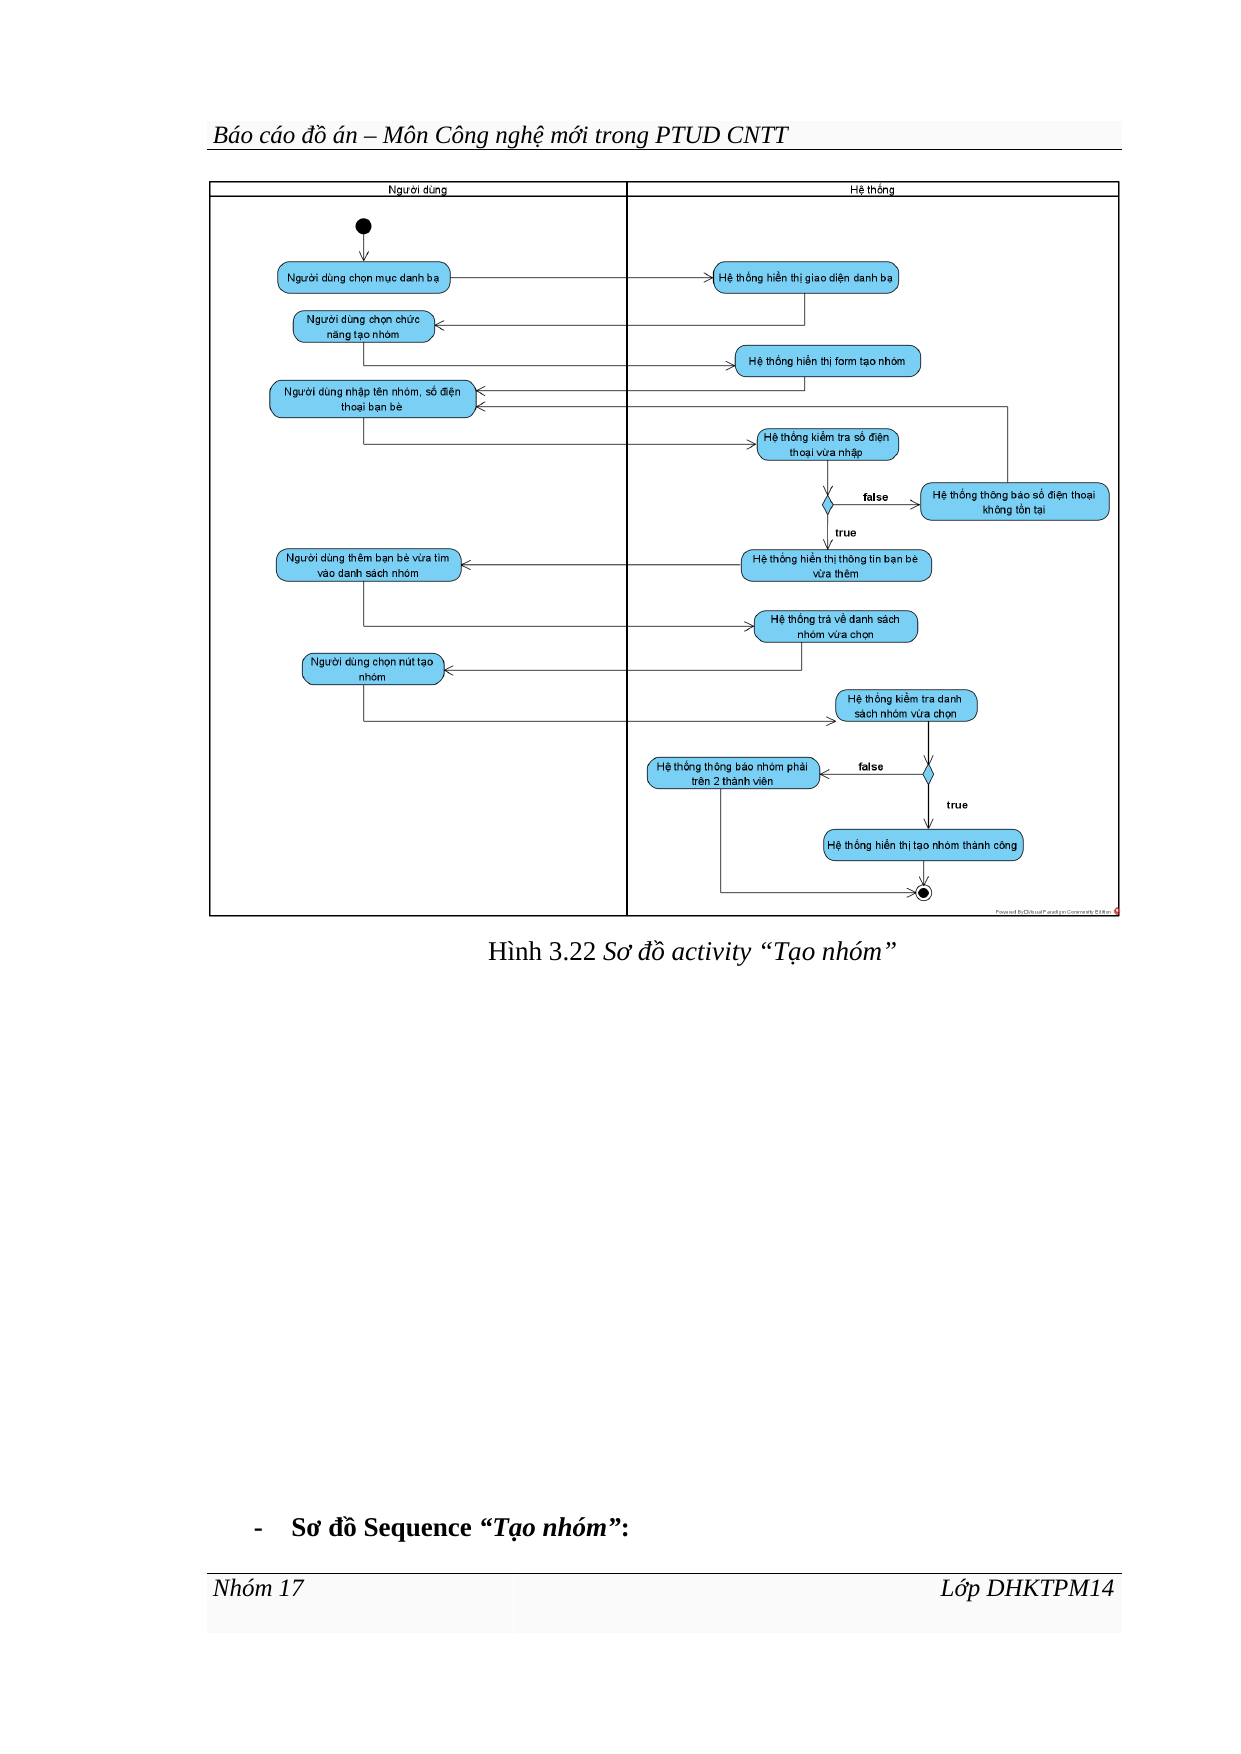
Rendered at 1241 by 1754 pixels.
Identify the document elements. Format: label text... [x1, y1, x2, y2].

picture [206, 179, 1123, 920]
list Sơ đồ Sequence “Tạo nhóm”: [254, 1511, 1122, 1542]
